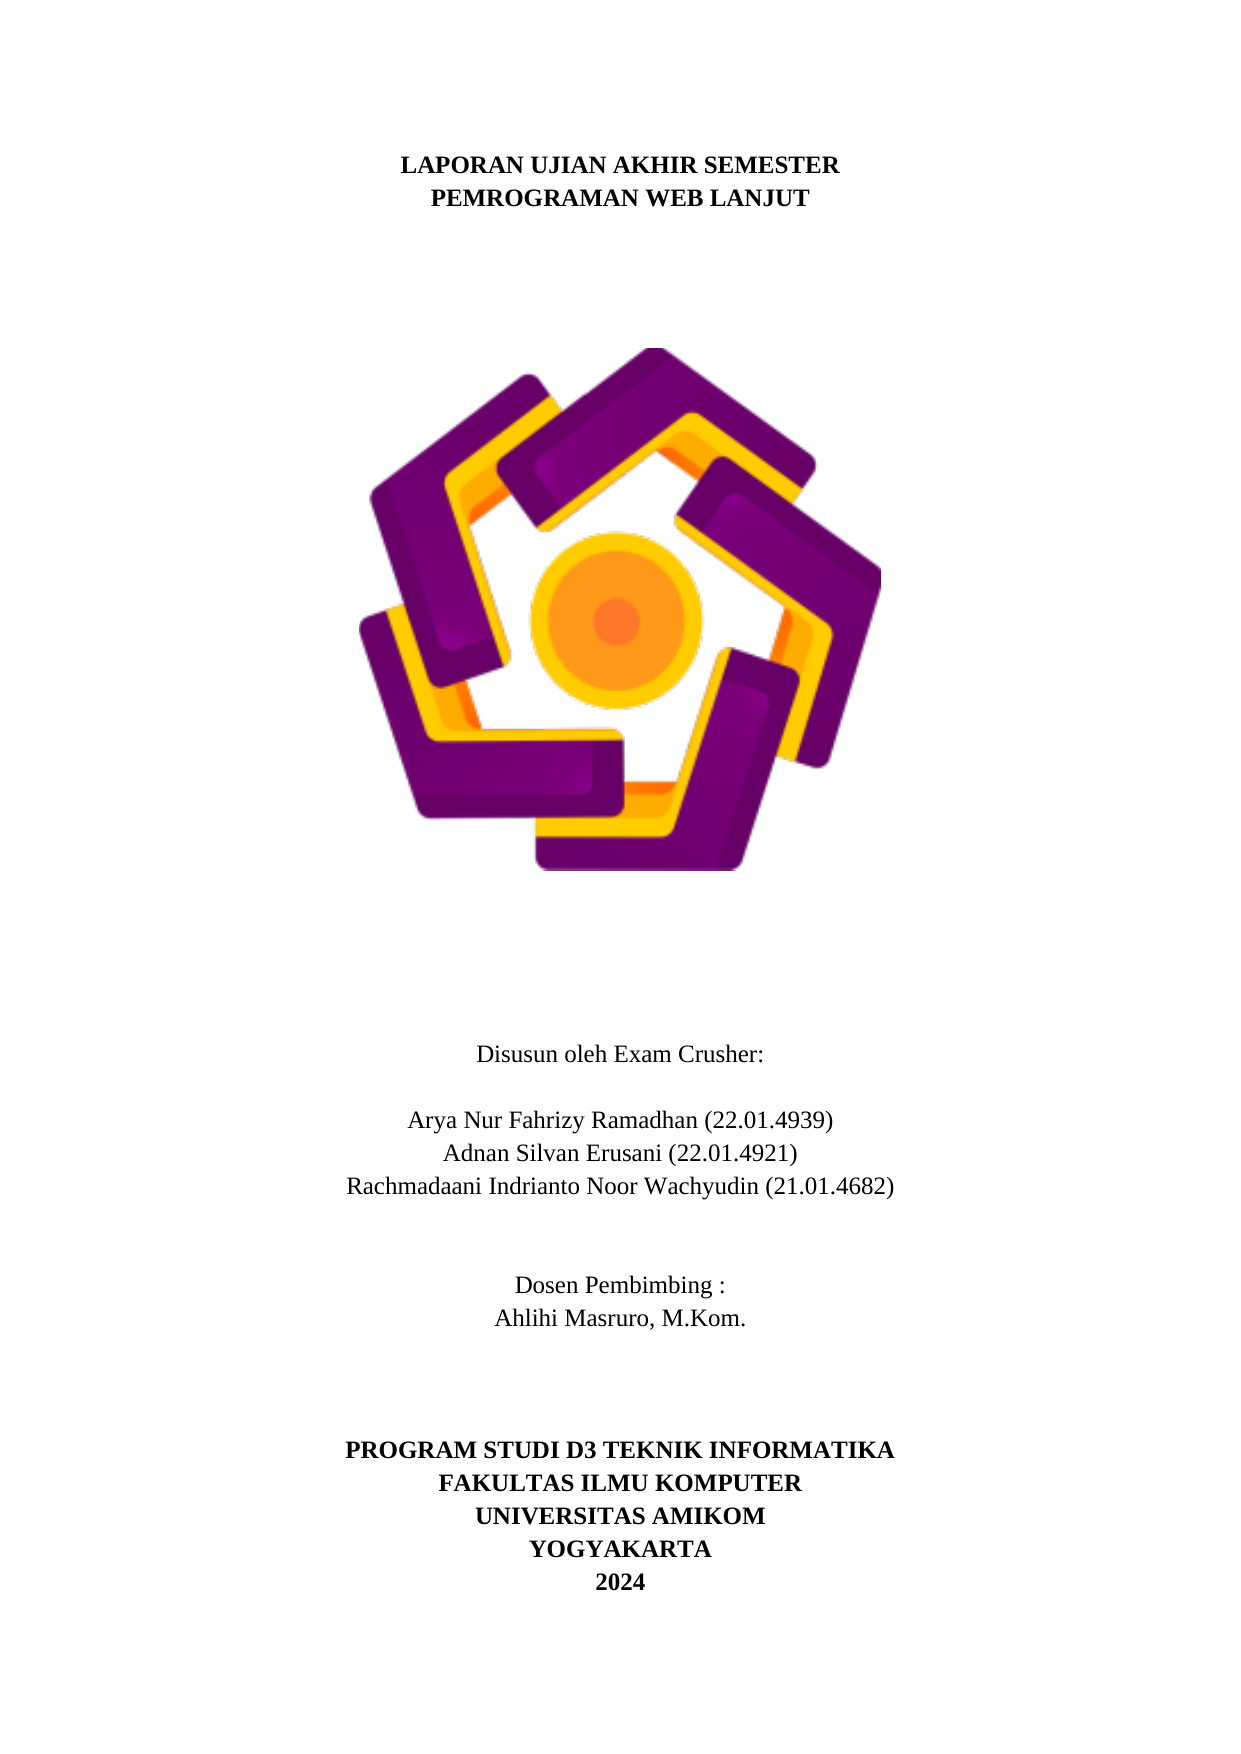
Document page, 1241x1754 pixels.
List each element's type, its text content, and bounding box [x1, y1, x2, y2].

text Disusun oleh Exam Crusher: [150, 1039, 1090, 1068]
text FAKULTAS ILMU KOMPUTER [150, 1468, 1090, 1497]
picture [359, 348, 882, 871]
text Arya Nur Fahrizy Ramadhan (22.01.4939) [150, 1105, 1090, 1134]
text Dosen Pembimbing : [150, 1270, 1090, 1299]
text YOGYAKARTA [150, 1534, 1090, 1563]
text UNIVERSITAS AMIKOM [150, 1501, 1090, 1530]
text LAPORAN UJIAN AKHIR SEMESTER [150, 150, 1090, 179]
text Adnan Silvan Erusani (22.01.4921) [150, 1138, 1090, 1167]
text Ahlihi Masruro, M.Kom. [150, 1303, 1090, 1332]
text PEMROGRAMAN WEB LANJUT [150, 183, 1090, 212]
text PROGRAM STUDI D3 TEKNIK INFORMATIKA [150, 1435, 1090, 1464]
text 2024 [150, 1567, 1090, 1596]
text Rachmadaani Indrianto Noor Wachyudin (21.01.4682) [150, 1171, 1090, 1200]
